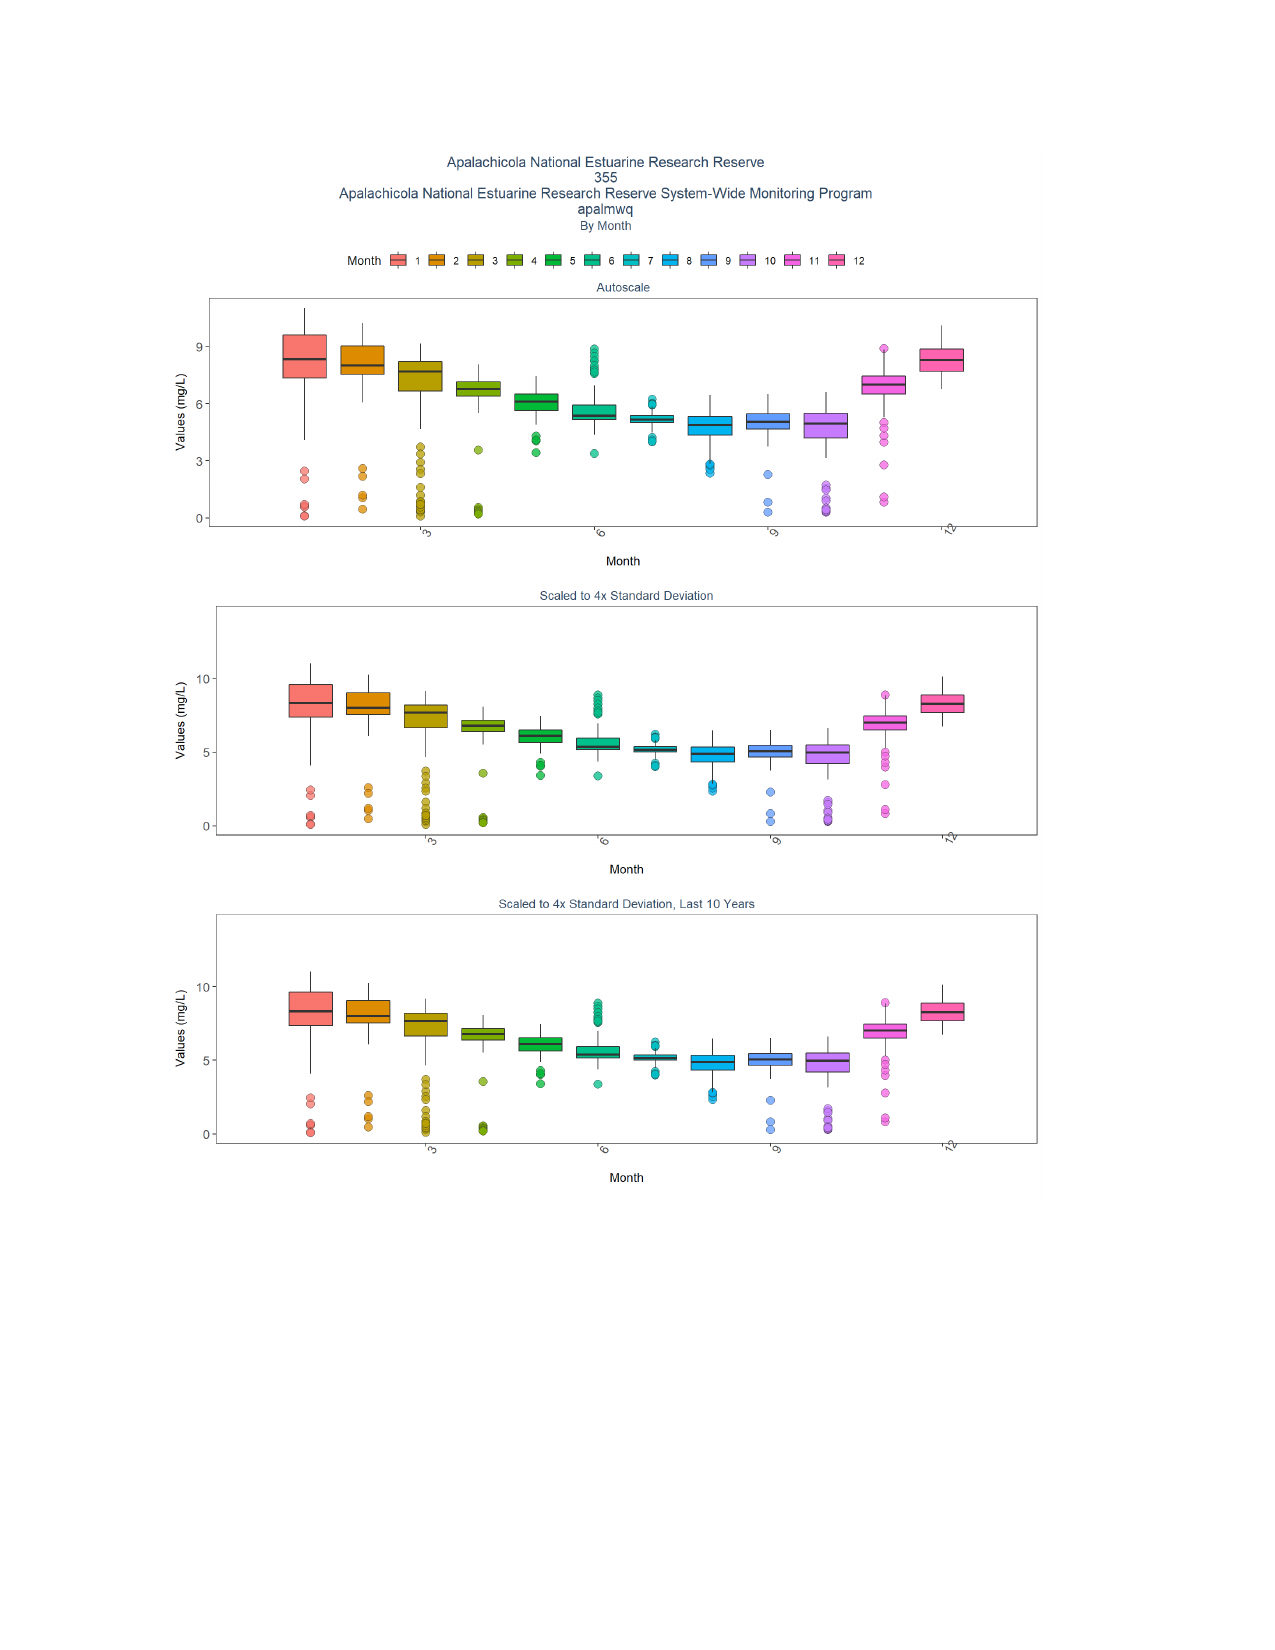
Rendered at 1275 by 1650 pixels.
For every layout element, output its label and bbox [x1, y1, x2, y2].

picture [168, 150, 1044, 1200]
